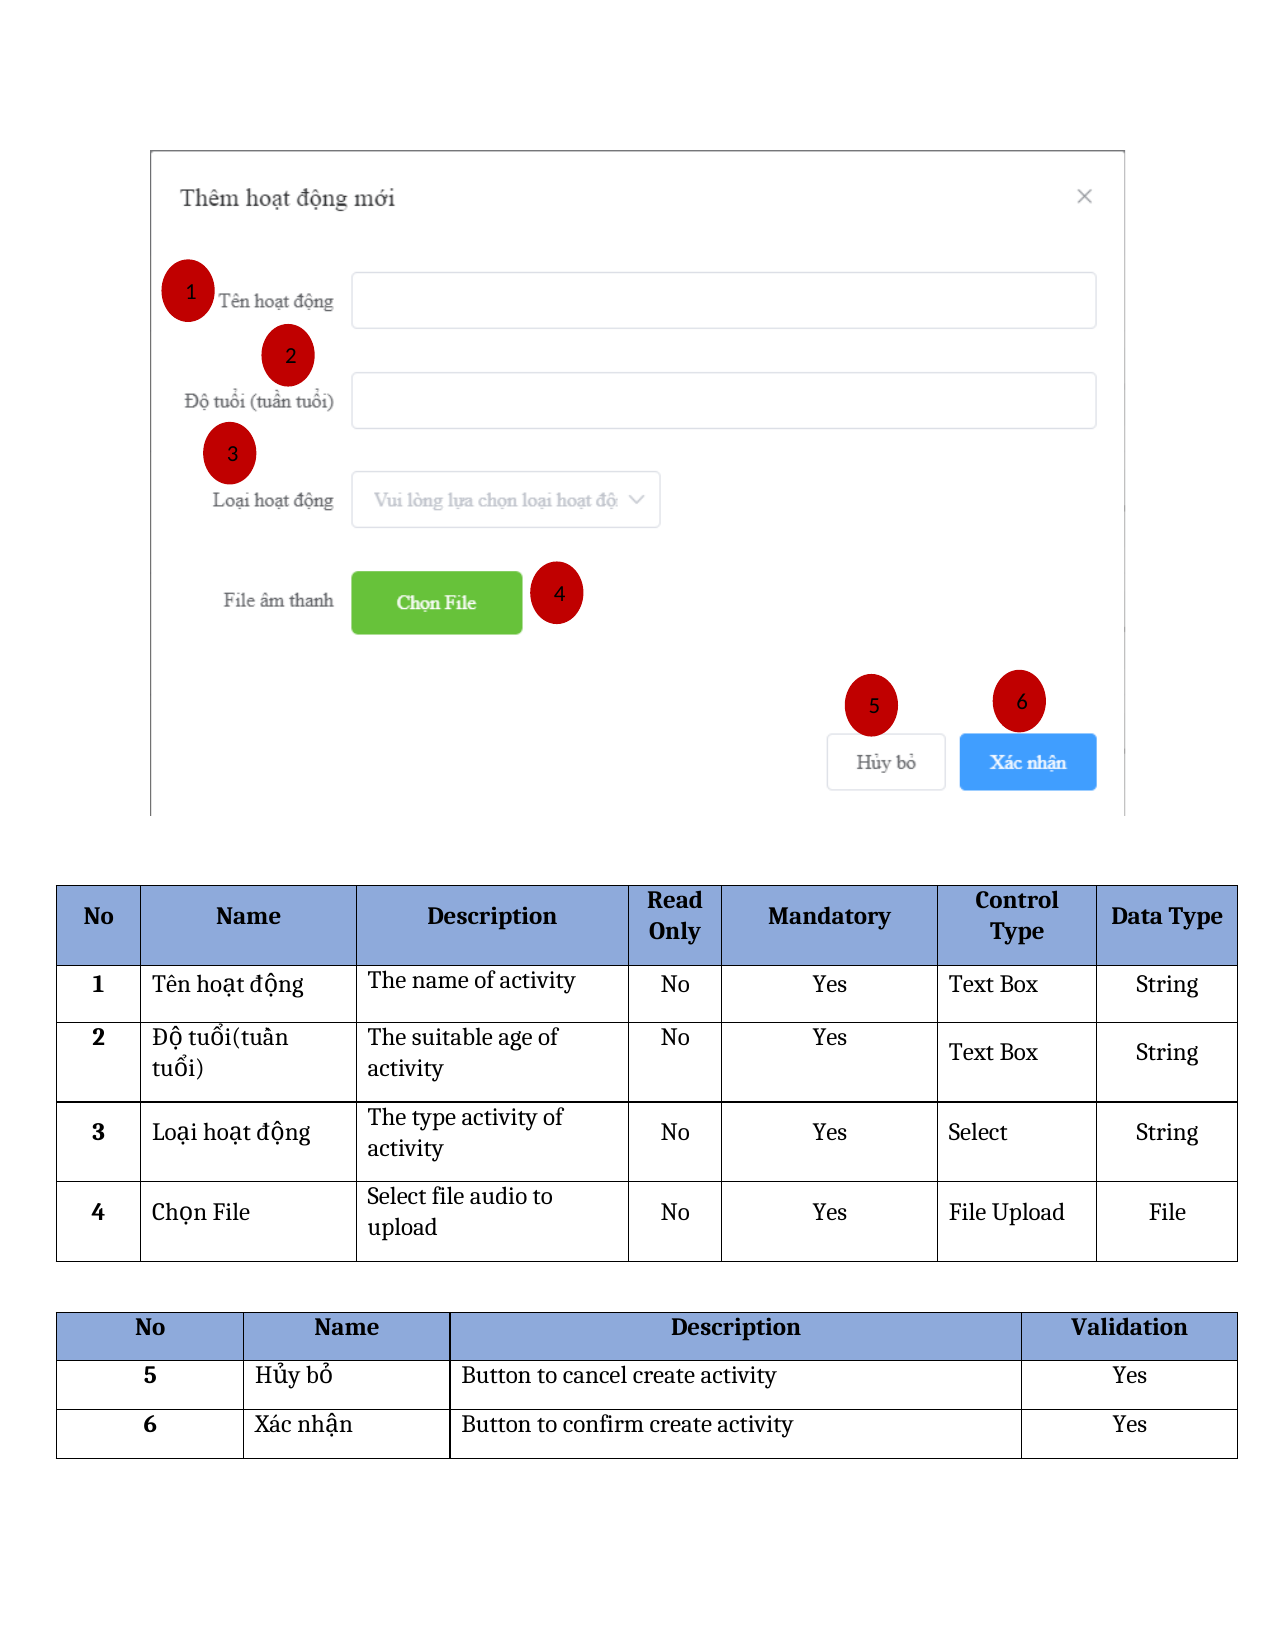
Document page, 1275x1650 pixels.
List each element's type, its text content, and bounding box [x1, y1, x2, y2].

table_cell No [629, 966, 721, 1022]
table_header No [57, 1313, 243, 1360]
table_cell No [629, 1023, 721, 1101]
table_header Control Type [938, 886, 1096, 965]
table_header Description [357, 886, 628, 965]
table_cell Tên hoạt động [141, 966, 356, 1022]
table_header No [57, 886, 140, 965]
table_cell Button to confirm create activity [451, 1410, 1021, 1457]
picture [150, 150, 1125, 816]
table_cell Chọn File [141, 1182, 356, 1261]
table_header Validation [1022, 1313, 1237, 1360]
table_cell Yes [722, 1182, 937, 1261]
table_cell Text Box [938, 1023, 1096, 1101]
table_cell File Upload [938, 1182, 1096, 1261]
table_cell Yes [722, 966, 937, 1022]
table_cell Loại hoạt động [141, 1103, 356, 1181]
table_cell Hủy bỏ [244, 1361, 449, 1409]
table_cell 4 [57, 1182, 140, 1261]
table_cell File [1097, 1182, 1237, 1261]
table_cell String [1097, 1103, 1237, 1181]
table_cell Yes [1022, 1410, 1237, 1457]
table_cell Độ tuổi(tuần tuổi) [141, 1023, 356, 1101]
table_cell The name of activity [357, 966, 628, 1022]
table_cell Text Box [938, 966, 1096, 1022]
table_cell Select [938, 1103, 1096, 1181]
table_cell No [629, 1182, 721, 1261]
table_header Mandatory [722, 886, 937, 965]
table_cell The suitable age of activity [357, 1023, 628, 1101]
table_header Name [244, 1313, 449, 1360]
table_cell Xác nhận [244, 1410, 449, 1457]
table_header Description [451, 1313, 1021, 1360]
table_cell Yes [722, 1023, 937, 1101]
table_cell String [1097, 1023, 1237, 1101]
table_cell The type activity of activity [357, 1103, 628, 1181]
table_cell 3 [57, 1103, 140, 1181]
table_cell Select file audio to upload [357, 1182, 628, 1261]
table_cell Yes [1022, 1361, 1237, 1409]
table_cell 1 [57, 966, 140, 1022]
table_cell Yes [722, 1103, 937, 1181]
table_header Read Only [629, 886, 721, 965]
table_cell String [1097, 966, 1237, 1022]
table_header Name [141, 886, 356, 965]
table_cell 6 [57, 1410, 243, 1457]
table_cell 2 [57, 1023, 140, 1101]
table_header Data Type [1097, 886, 1237, 965]
table_cell Button to cancel create activity [451, 1361, 1021, 1409]
table_cell No [629, 1103, 721, 1181]
table_cell 5 [57, 1361, 243, 1409]
